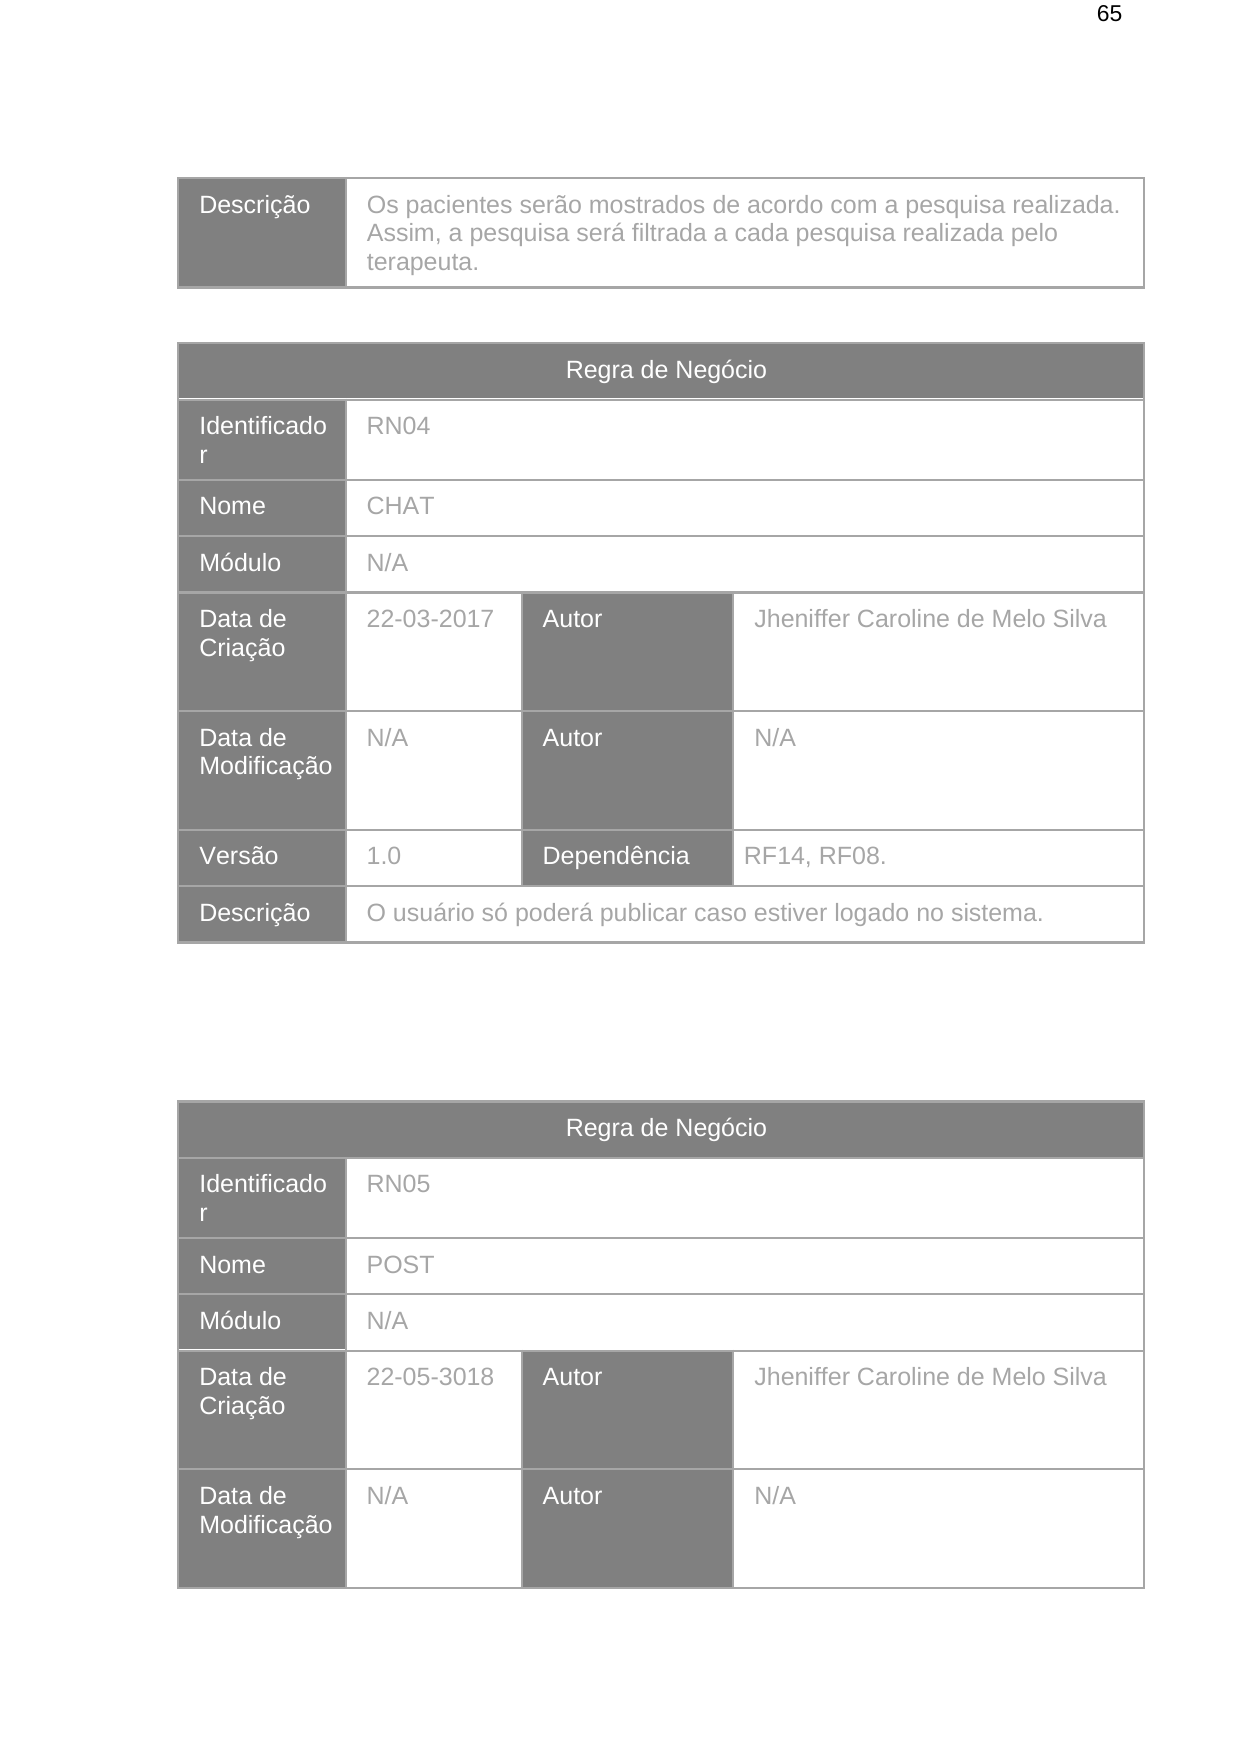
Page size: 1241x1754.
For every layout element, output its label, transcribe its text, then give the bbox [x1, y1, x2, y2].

table_cell RN05 [347, 1159, 1143, 1237]
table_cell Nome [179, 481, 345, 535]
table_cell O usuário só poderá publicar caso estiver logado no sistema. [347, 887, 1143, 941]
table_cell N/A [347, 537, 1143, 591]
table_cell Identificador [179, 401, 345, 479]
table_cell CHAT [347, 481, 1143, 535]
table_cell Data de Modificação [179, 712, 345, 829]
table_cell POST [347, 1239, 1143, 1293]
table_cell Nome [179, 1239, 345, 1293]
table_cell N/A [734, 1470, 1143, 1587]
table_cell N/A [347, 1295, 1143, 1349]
table_cell N/A [347, 1470, 521, 1587]
table_cell Identificador [179, 1159, 345, 1237]
table_cell Descrição [179, 179, 345, 286]
table_cell N/A [347, 712, 521, 829]
table_cell Módulo [179, 537, 345, 591]
table_cell 1.0 [347, 831, 521, 885]
table_cell 22-05-3018 [347, 1352, 521, 1468]
table_cell Autor [523, 594, 732, 710]
table_cell RN04 [347, 401, 1143, 479]
table_cell Dependência [523, 831, 732, 885]
table_cell Os pacientes serão mostrados de acordo com a pesquisa realizada. Assim, a pesquisa será filtrada a cada pesquisa realizada pelo terapeuta. [347, 179, 1143, 286]
table_cell RF14, RF08. [734, 831, 1143, 885]
table_cell Jheniffer Caroline de Melo Silva [734, 1352, 1143, 1468]
table_cell Módulo [179, 1295, 345, 1349]
table_cell Descrição [179, 887, 345, 941]
table_cell Data de Criação [179, 1352, 345, 1468]
table_cell 22-03-2017 [347, 594, 521, 710]
table_cell Autor [523, 1470, 732, 1587]
table_cell Data de Modificação [179, 1470, 345, 1587]
table_cell Autor [523, 1352, 732, 1468]
table_header Regra de Negócio [179, 344, 1143, 398]
table_cell Jheniffer Caroline de Melo Silva [734, 594, 1143, 710]
table_header Regra de Negócio [179, 1103, 1143, 1157]
table_cell N/A [734, 712, 1143, 829]
table_cell Versão [179, 831, 345, 885]
table_cell Data de Criação [179, 594, 345, 710]
table_cell Autor [523, 712, 732, 829]
